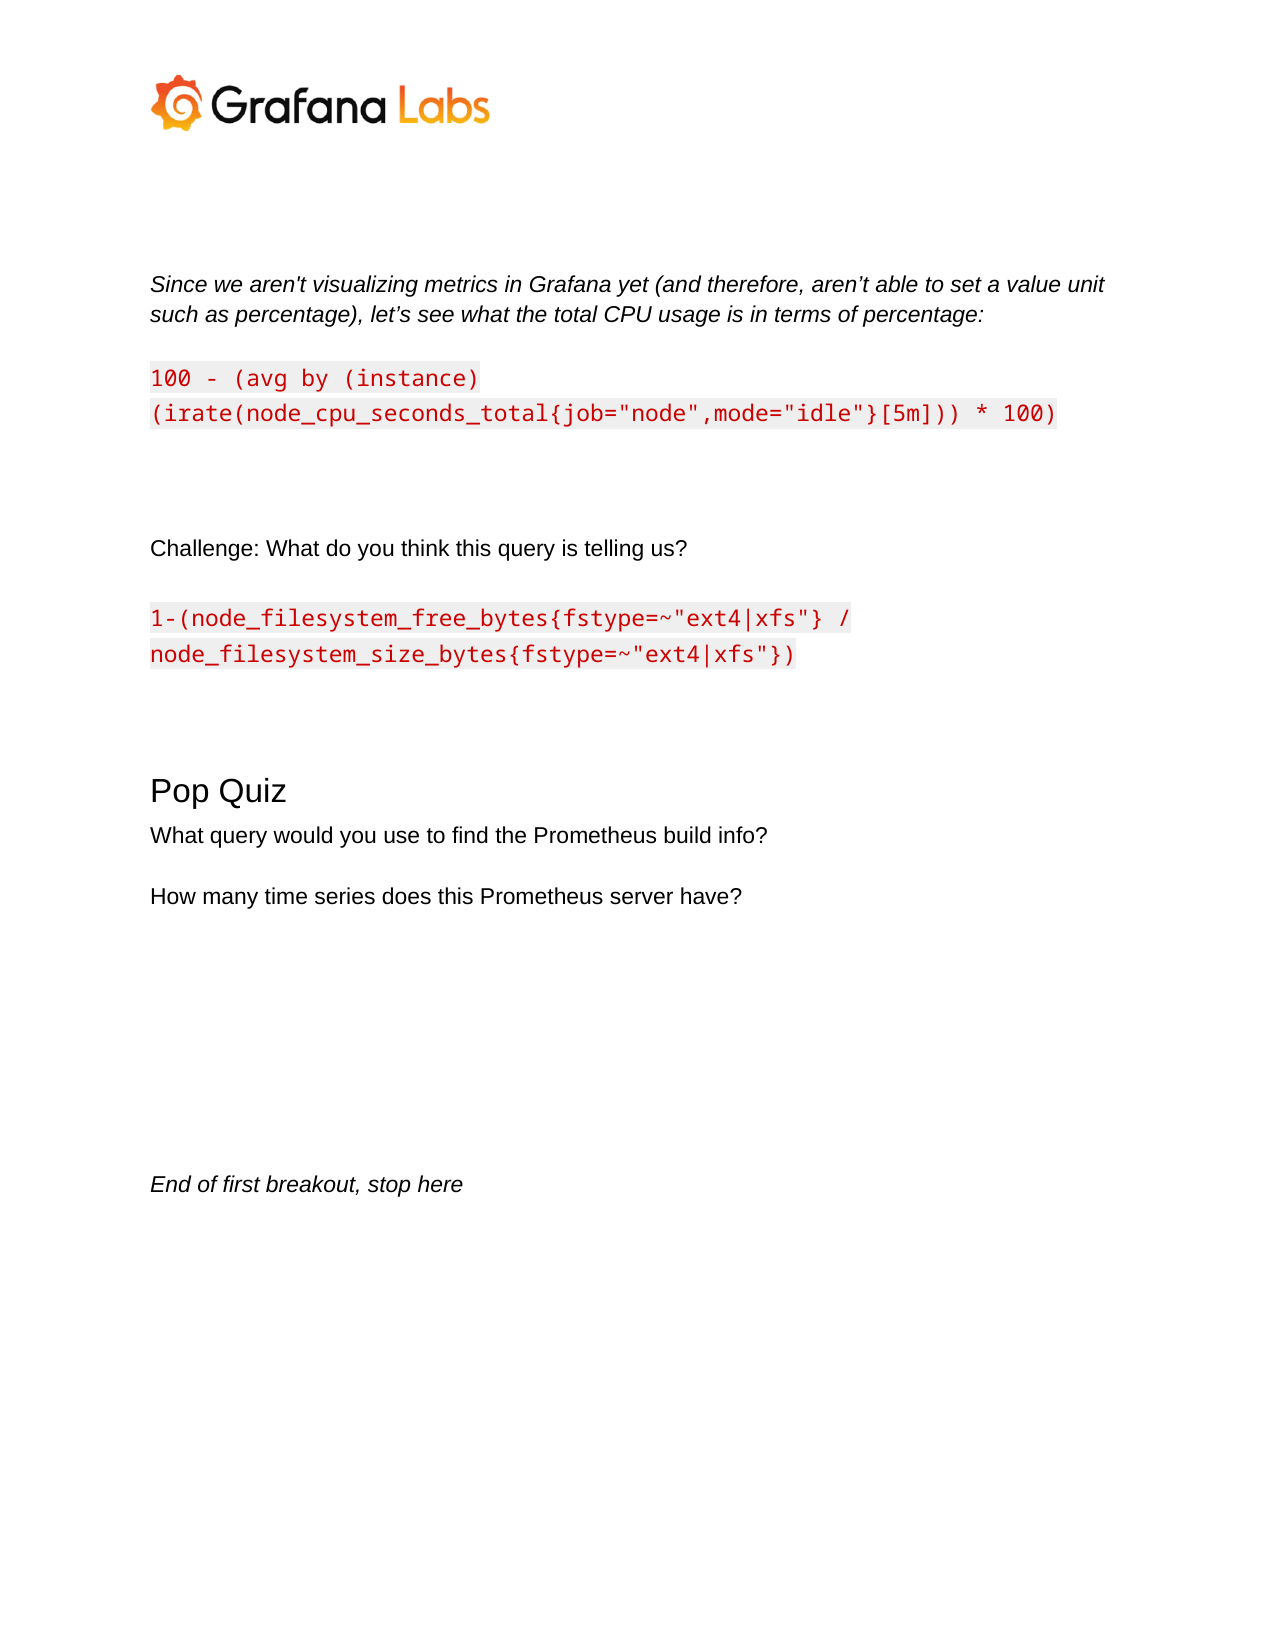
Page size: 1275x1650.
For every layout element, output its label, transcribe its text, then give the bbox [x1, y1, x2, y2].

picture [150, 75, 490, 131]
subtitle Pop Quiz [150, 771, 1125, 810]
text End of first breakout, stop here [150, 1171, 1125, 1197]
text 1-(node_filesystem_free_bytes{fstype=~"ext4|xfs"} / node_filesystem_size_bytes{fstype=~"ext4|xfs"}) [150, 602, 1125, 669]
text What query would you use to find the Prometheus build info? [150, 822, 1125, 849]
text Challenge: What do you think this query is telling us? [150, 535, 1125, 562]
text Since we aren't visualizing metrics in Grafana yet (and therefore, aren’t able to set a value unit such as percentage), let’s see what the total CPU usage is in terms of percentage: [150, 271, 1125, 327]
text How many time series does this Prometheus server have? [150, 883, 1125, 909]
text 100 - (avg by (instance) (irate(node_cpu_seconds_total{job="node",mode="idle"}[5m])) * 100) [150, 361, 1125, 429]
